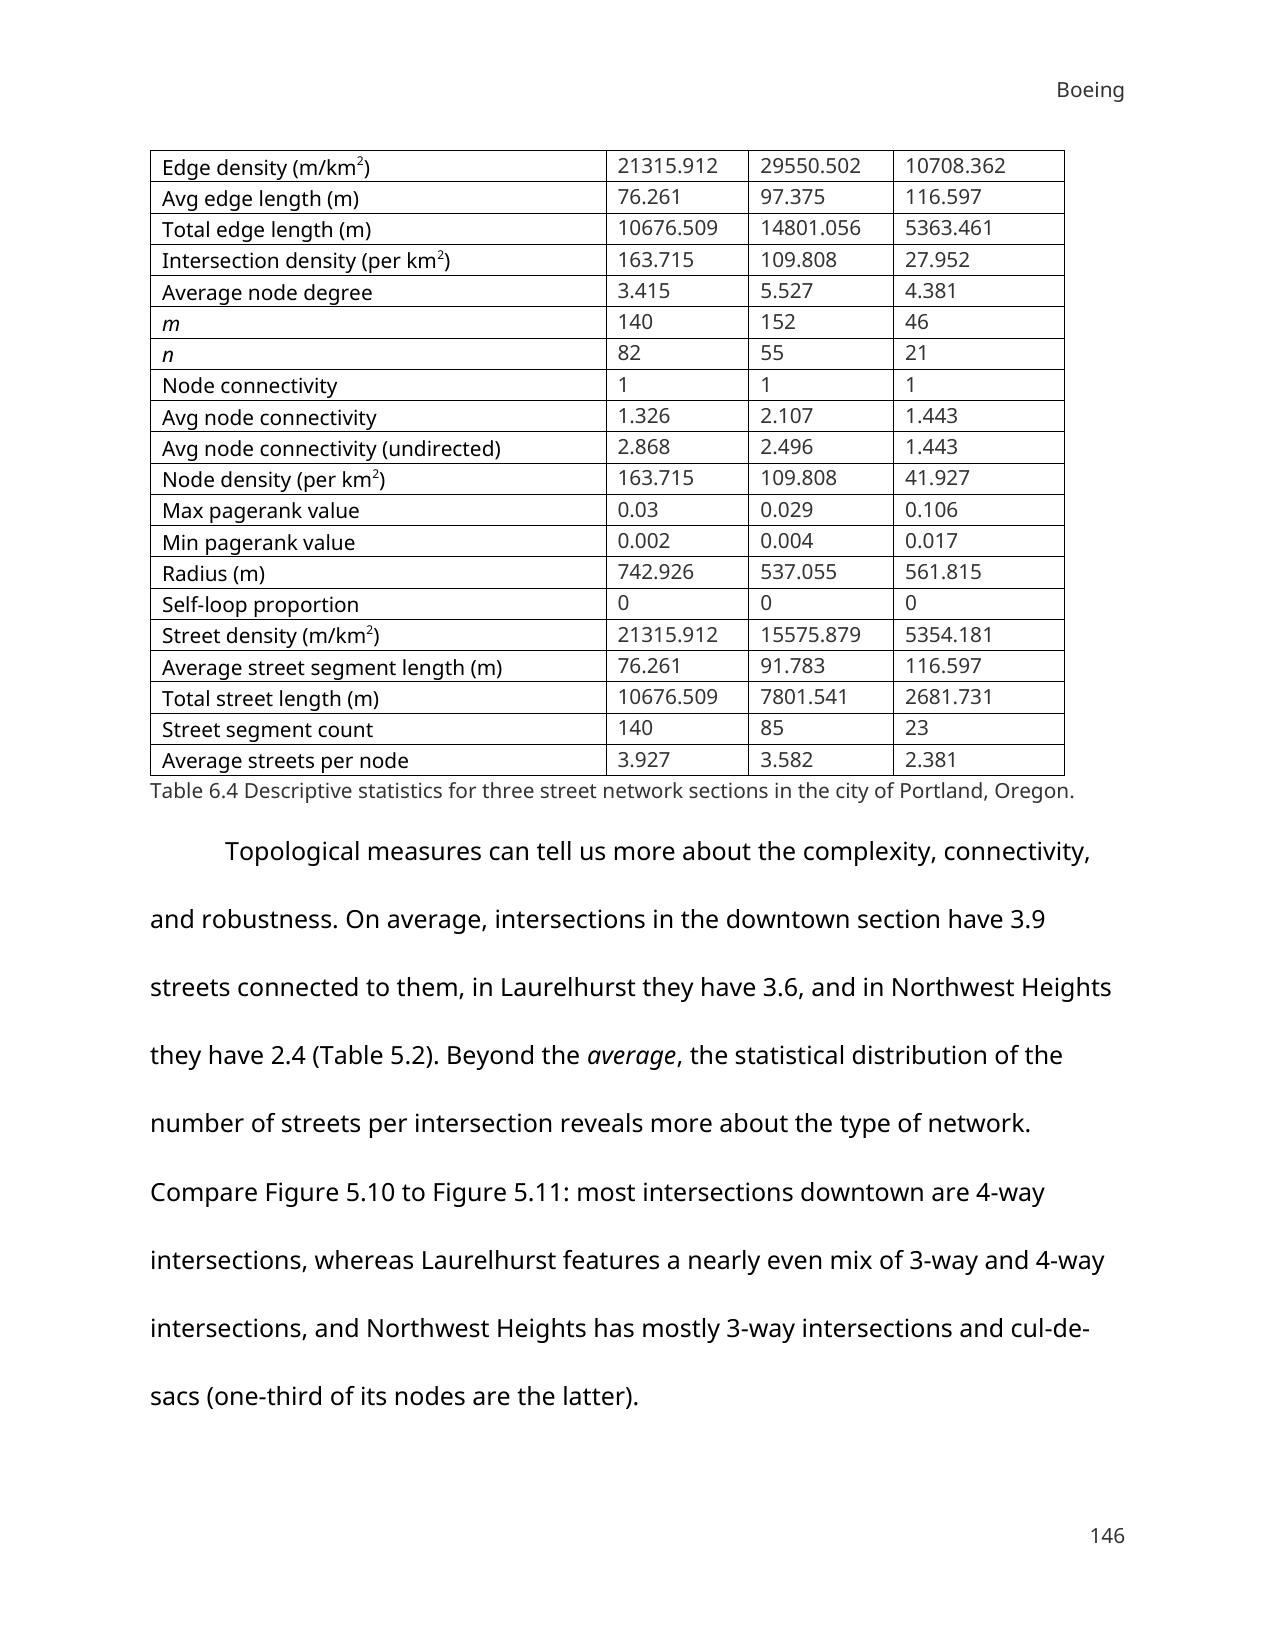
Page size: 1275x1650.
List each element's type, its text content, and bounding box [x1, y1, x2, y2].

table_cell 55 [749, 339, 893, 369]
table_cell 15575.879 [749, 620, 893, 650]
table_cell 97.375 [749, 182, 893, 212]
table_cell 116.597 [894, 182, 1064, 212]
table_cell 3.927 [607, 745, 748, 775]
table_cell 46 [894, 307, 1064, 337]
table_cell 21315.912 [607, 620, 748, 650]
table_cell 82 [607, 339, 748, 369]
text Topological measures can tell us more about the complexity, connectivity, and robustness. On average, intersections in the downtown section have 3.9 streets connected to them, in Laurelhurst they have 3.6, and in Northwest Heights they have 2.4 (Table 5.2). Beyond the average, the statistical distribution of the number of streets per intersection reveals more about the type of network. Compare Figure 5.10 to Figure 5.11: most intersections downtown are 4-way intersections, whereas Laurelhurst features a nearly even mix of 3-way and 4-way intersections, and Northwest Heights has mostly 3-way intersections and cul-de-sacs (one-third of its nodes are the latter). [150, 834, 1125, 1413]
table_cell 0.004 [749, 526, 893, 556]
table_cell 561.815 [894, 557, 1064, 587]
table_cell 163.715 [607, 245, 748, 275]
table_cell 742.926 [607, 557, 748, 587]
table_cell Node density (per km2) [151, 464, 606, 494]
table_cell 537.055 [749, 557, 893, 587]
table_cell Min pagerank value [151, 526, 606, 556]
table_cell 2.381 [894, 745, 1064, 775]
table_cell 27.952 [894, 245, 1064, 275]
table_cell 1 [607, 370, 748, 400]
table_cell 140 [607, 307, 748, 337]
table_cell 7801.541 [749, 682, 893, 712]
table_cell 109.808 [749, 245, 893, 275]
table_cell 0 [607, 589, 748, 619]
table_cell 152 [749, 307, 893, 337]
table_cell 10676.509 [607, 682, 748, 712]
table_cell 1.326 [607, 401, 748, 431]
table_cell Total edge length (m) [151, 214, 606, 244]
table_cell 14801.056 [749, 214, 893, 244]
table_cell 21 [894, 339, 1064, 369]
table_cell Self-loop proportion [151, 589, 606, 619]
table_cell Average node degree [151, 276, 606, 306]
table_cell 85 [749, 714, 893, 744]
table_cell Intersection density (per km2) [151, 245, 606, 275]
table_cell 91.783 [749, 651, 893, 681]
table_cell 76.261 [607, 182, 748, 212]
table_cell 1 [894, 370, 1064, 400]
table_cell 5.527 [749, 276, 893, 306]
table_cell 0.002 [607, 526, 748, 556]
table_cell 1.443 [894, 401, 1064, 431]
table_cell Average street segment length (m) [151, 651, 606, 681]
table_cell 76.261 [607, 651, 748, 681]
table_cell 0.017 [894, 526, 1064, 556]
table_cell 10676.509 [607, 214, 748, 244]
table_cell Average streets per node [151, 745, 606, 775]
table_cell 10708.362 [894, 151, 1064, 181]
table_cell 21315.912 [607, 151, 748, 181]
table_cell Street segment count [151, 714, 606, 744]
table_cell 2.868 [607, 432, 748, 462]
table_cell Node connectivity [151, 370, 606, 400]
table_cell 0 [894, 589, 1064, 619]
table_cell 1.443 [894, 432, 1064, 462]
table_cell 109.808 [749, 464, 893, 494]
table_cell 23 [894, 714, 1064, 744]
table_cell Total street length (m) [151, 682, 606, 712]
table_cell 163.715 [607, 464, 748, 494]
table_cell 5363.461 [894, 214, 1064, 244]
table_cell 1 [749, 370, 893, 400]
table_cell 5354.181 [894, 620, 1064, 650]
table_cell 4.381 [894, 276, 1064, 306]
table_cell 116.597 [894, 651, 1064, 681]
table_cell 0 [749, 589, 893, 619]
table_cell Avg node connectivity [151, 401, 606, 431]
table_cell 41.927 [894, 464, 1064, 494]
table_cell 0.106 [894, 495, 1064, 525]
table_cell 2.107 [749, 401, 893, 431]
table_cell 0.029 [749, 495, 893, 525]
table_cell Edge density (m/km2) [151, 151, 606, 181]
table_cell 3.582 [749, 745, 893, 775]
table_cell 2.496 [749, 432, 893, 462]
table_cell m [151, 307, 606, 337]
table_cell n [151, 339, 606, 369]
table_cell 3.415 [607, 276, 748, 306]
table_cell 140 [607, 714, 748, 744]
table_cell 0.03 [607, 495, 748, 525]
table_cell Radius (m) [151, 557, 606, 587]
table_cell Max pagerank value [151, 495, 606, 525]
table_cell Avg edge length (m) [151, 182, 606, 212]
table_cell 29550.502 [749, 151, 893, 181]
table_cell Avg node connectivity (undirected) [151, 432, 606, 462]
table_cell 2681.731 [894, 682, 1064, 712]
table_cell Street density (m/km2) [151, 620, 606, 650]
